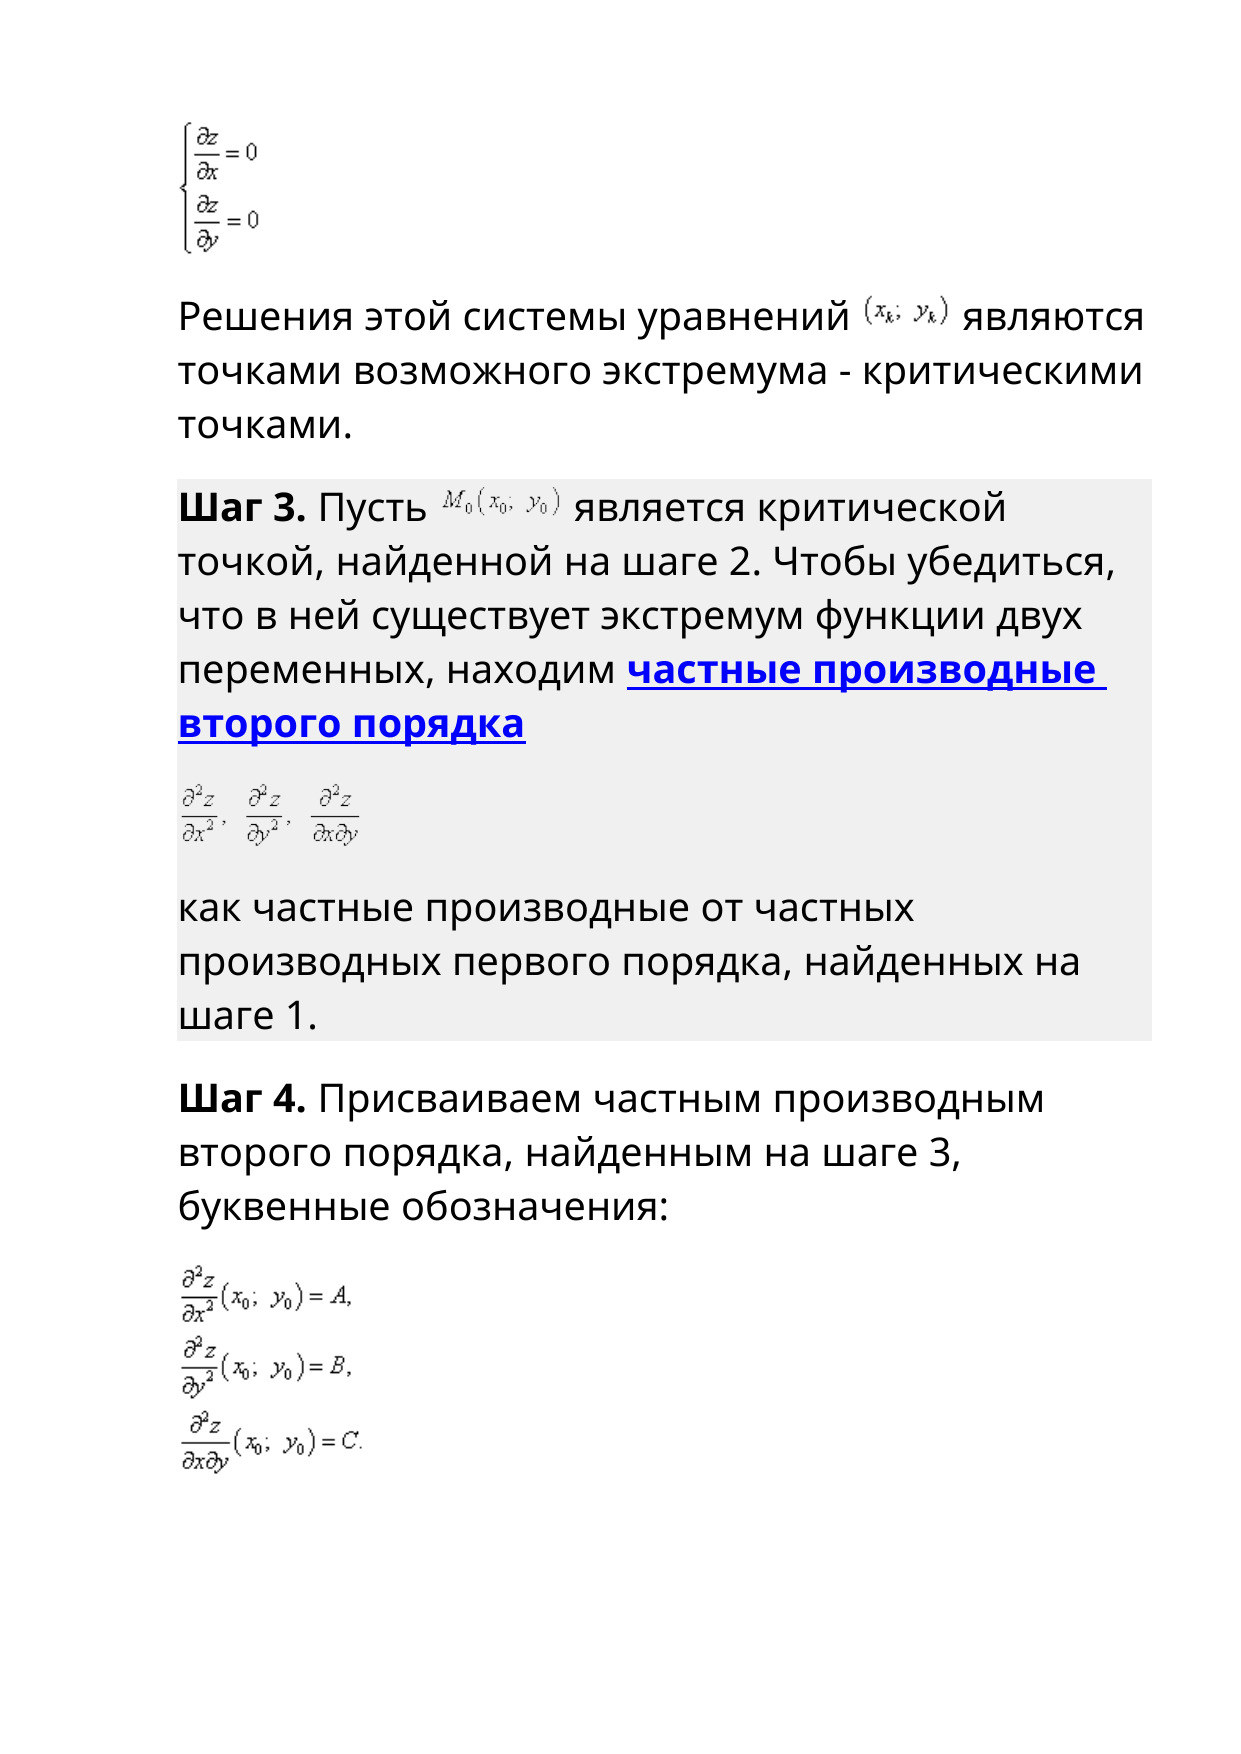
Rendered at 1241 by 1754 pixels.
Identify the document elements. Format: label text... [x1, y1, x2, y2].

picture [177, 1261, 368, 1480]
picture [177, 778, 366, 851]
picture [177, 118, 263, 260]
text как частные производные от частных производных первого порядка, найденных на шаге 1. [177, 879, 1152, 1041]
picture [438, 481, 564, 522]
picture [861, 290, 952, 331]
text Шаг 4. Присваиваем частным производным второго порядка, найденным на шаге 3, буквенные обозначения: [177, 1070, 1152, 1232]
text Шаг 3. Пусть является критической точкой, найденной на шаге 2. Чтобы убедиться, что в ней существует экстремум функции двух переменных, находим частные производные второго порядка [177, 479, 1152, 749]
text Решения этой системы уравнений являются точками возможного экстремума - критическими точками. [177, 288, 1152, 450]
